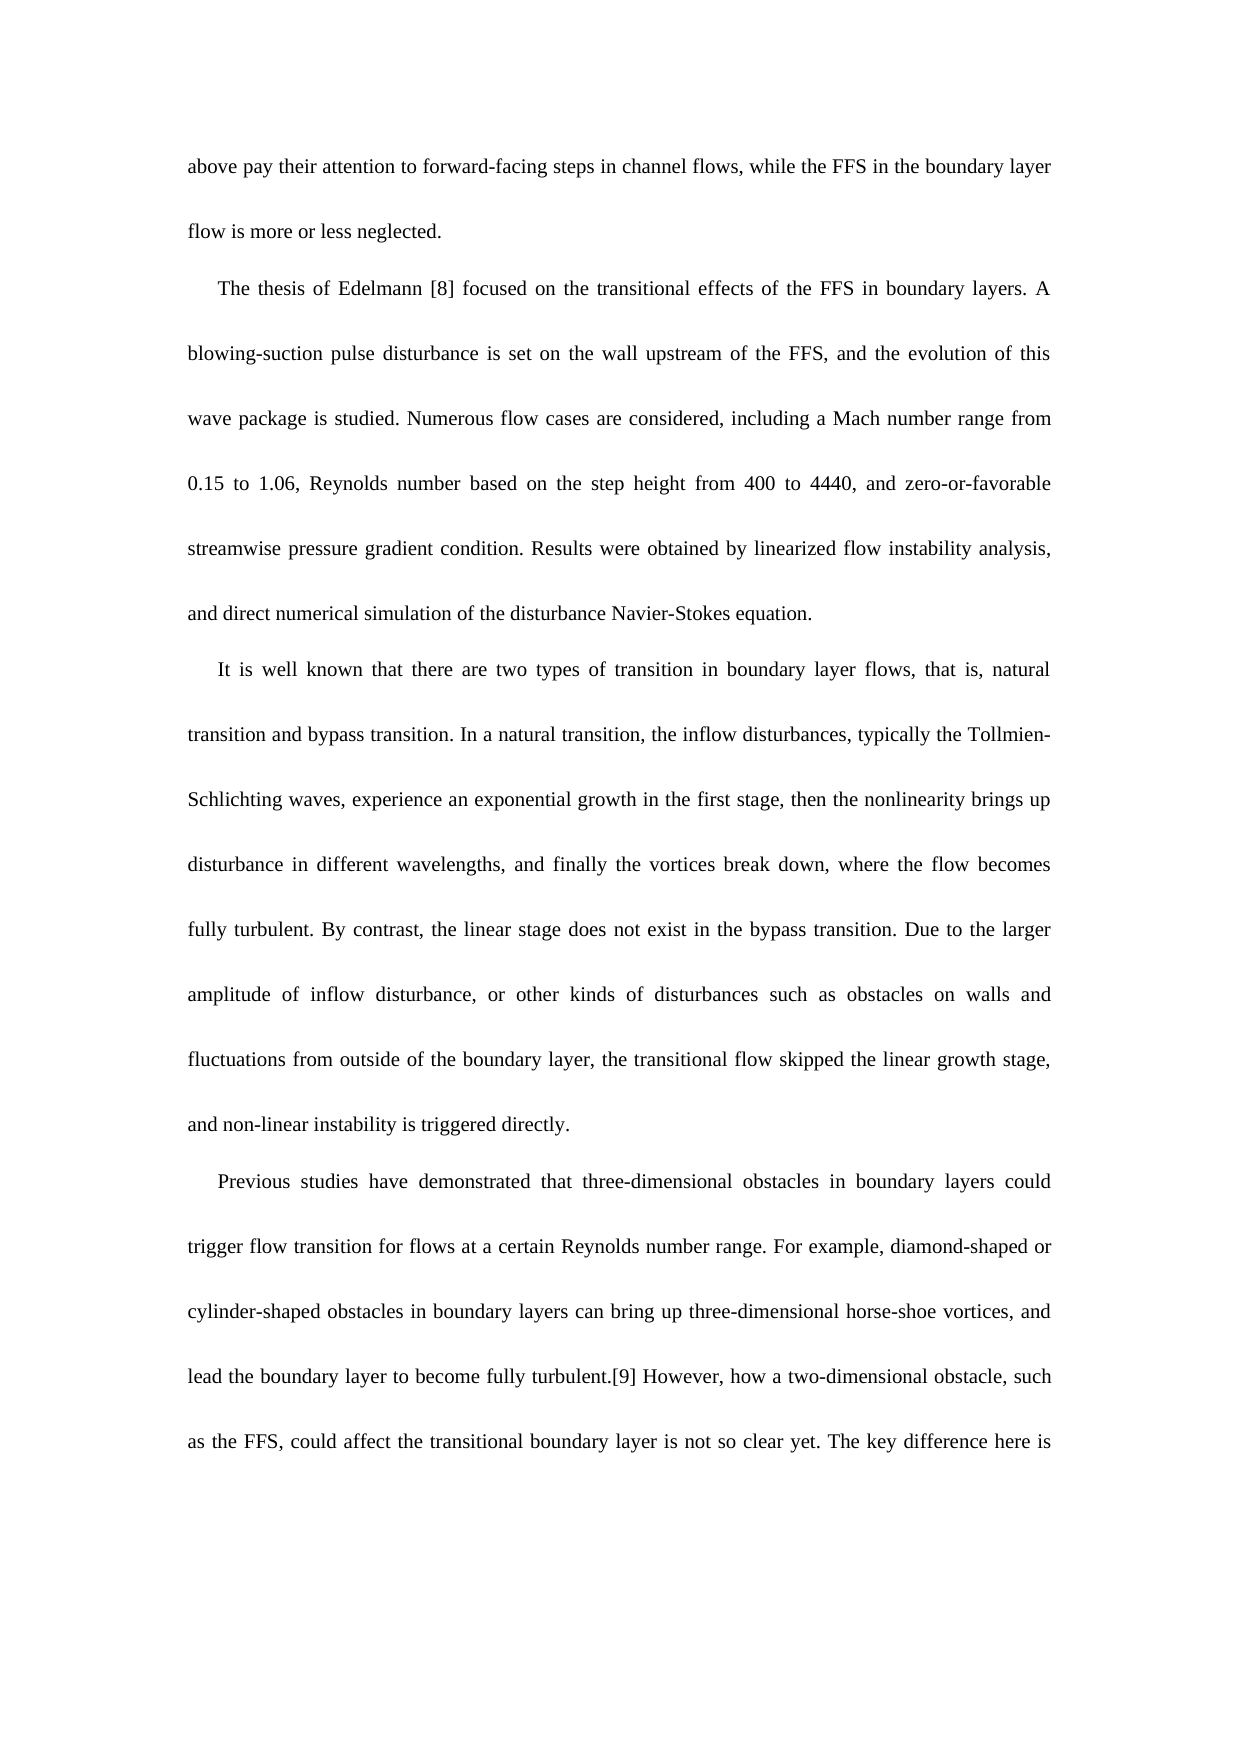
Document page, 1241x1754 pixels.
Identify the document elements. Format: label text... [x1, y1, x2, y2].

text It is well known that there are two types of transition in boundary layer flows, that is, natural transition and bypass transition. In a natural transition, the inflow disturbances, typically the Tollmien-Schlichting waves, experience an exponential growth in the first stage, then the nonlinearity brings up disturbance in different wavelengths, and finally the vortices break down, where the flow becomes fully turbulent. By contrast, the linear stage does not exist in the bypass transition. Due to the larger amplitude of inflow disturbance, or other kinds of disturbances such as obstacles on walls and fluctuations from outside of the boundary layer, the transitional flow skipped the linear growth stage, and non-linear instability is triggered directly. [187, 653, 1053, 1141]
text The thesis of Edelmann [8] focused on the transitional effects of the FFS in boundary layers. A blowing-suction pulse disturbance is set on the wall upstream of the FFS, and the evolution of this wave package is studied. Numerous flow cases are considered, including a Mach number range from 0.15 to 1.06, Reynolds number based on the step height from 400 to 4440, and zero-or-favorable streamwise pressure gradient condition. Results were obtained by linearized flow instability analysis, and direct numerical simulation of the disturbance Navier-Stokes equation. [187, 272, 1053, 629]
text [187, 1165, 1053, 1457]
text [187, 150, 1053, 247]
